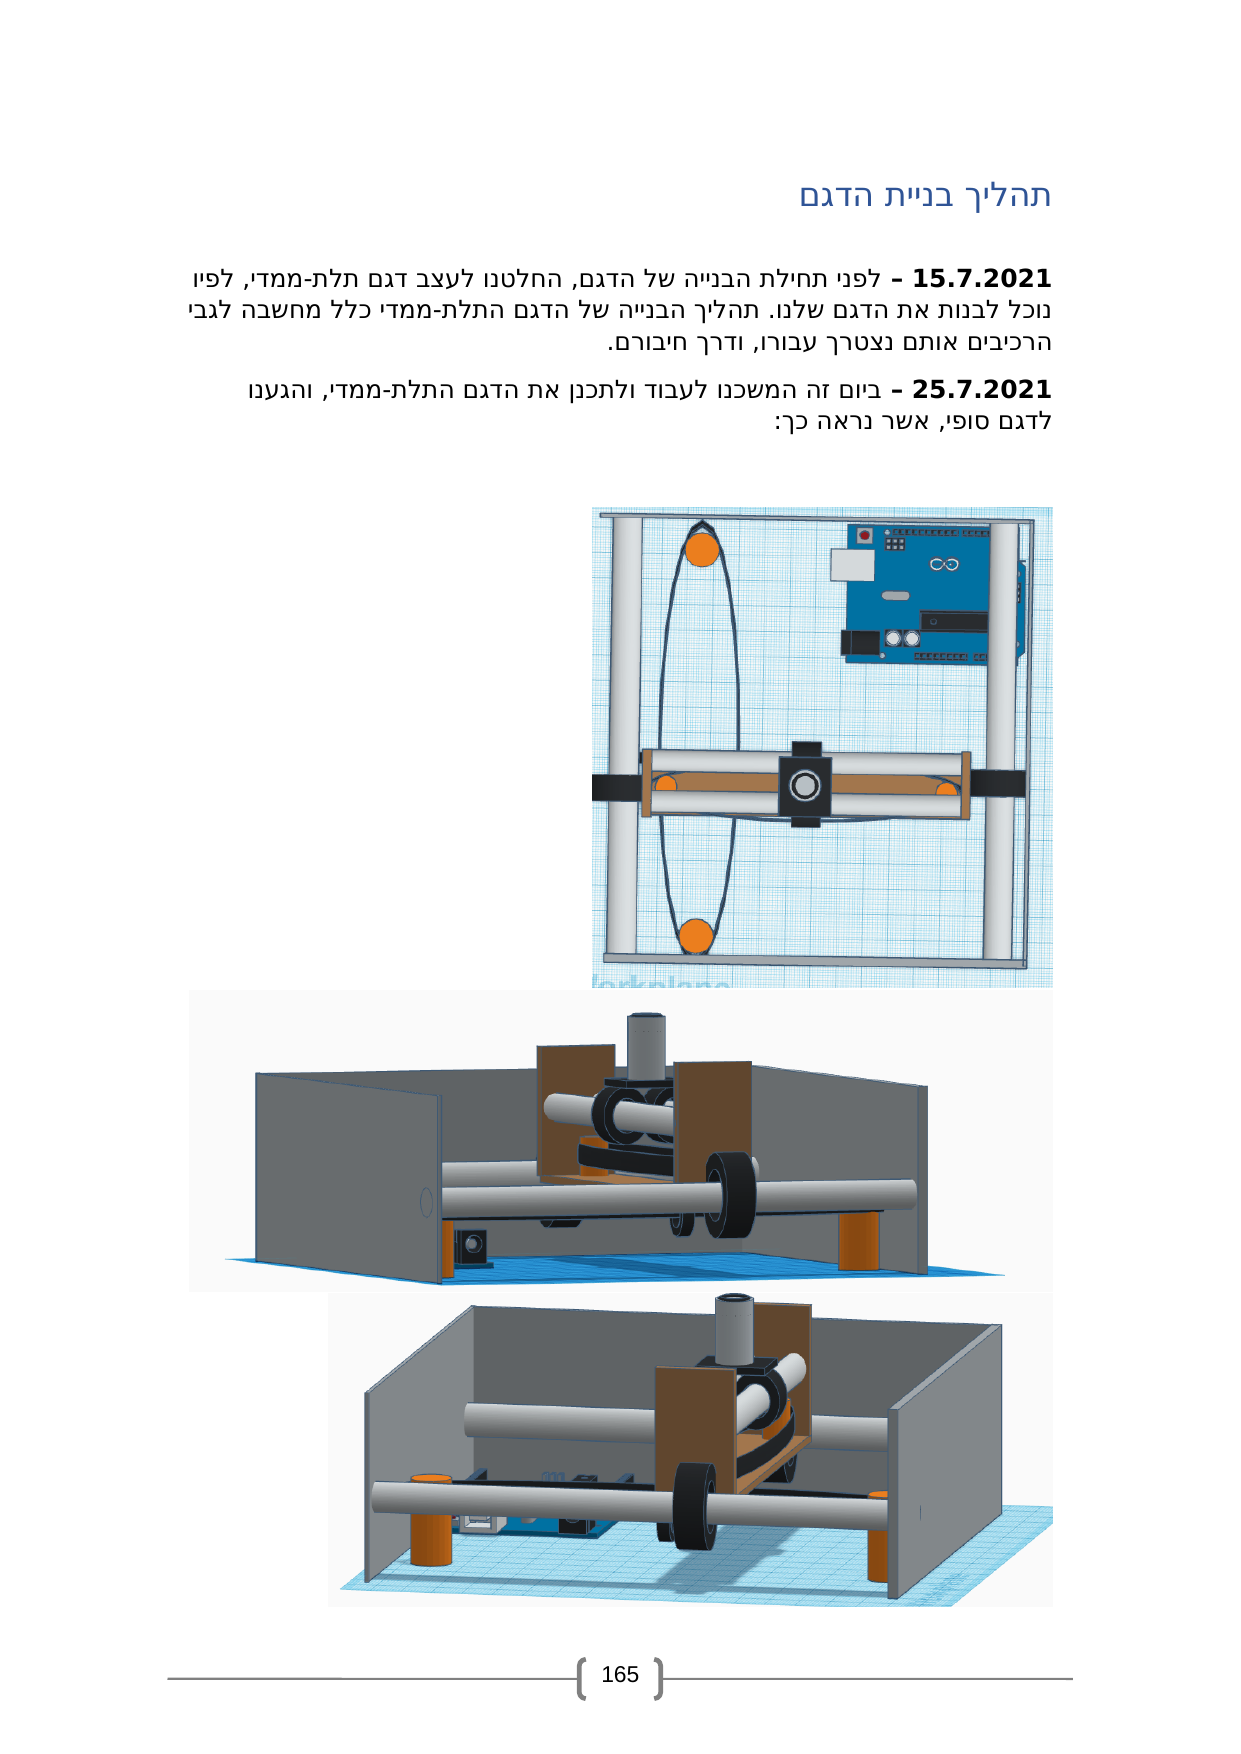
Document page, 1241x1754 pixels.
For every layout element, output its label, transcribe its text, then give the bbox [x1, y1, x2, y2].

picture [328, 1293, 1053, 1607]
picture [592, 507, 1053, 988]
text תהליך בניית הדגם [187, 175, 1053, 214]
picture [189, 990, 1053, 1292]
text 25.7.2021 – ביום זה המשכנו לעבוד ולתכנן את הדגם התלת-ממדי, והגענו לדגם סופי, אשר נראה כך: [187, 375, 1053, 435]
text 15.7.2021 – לפני תחילת הבנייה של הדגם, החלטנו לעצב דגם תלת-ממדי, לפיו נוכל לבנות את הדגם שלנו. תהליך הבנייה של הדגם התלת-ממדי כלל מחשבה לגבי הרכיבים אותם נצטרך עבורו, ודרך חיבורם. [187, 264, 1053, 356]
